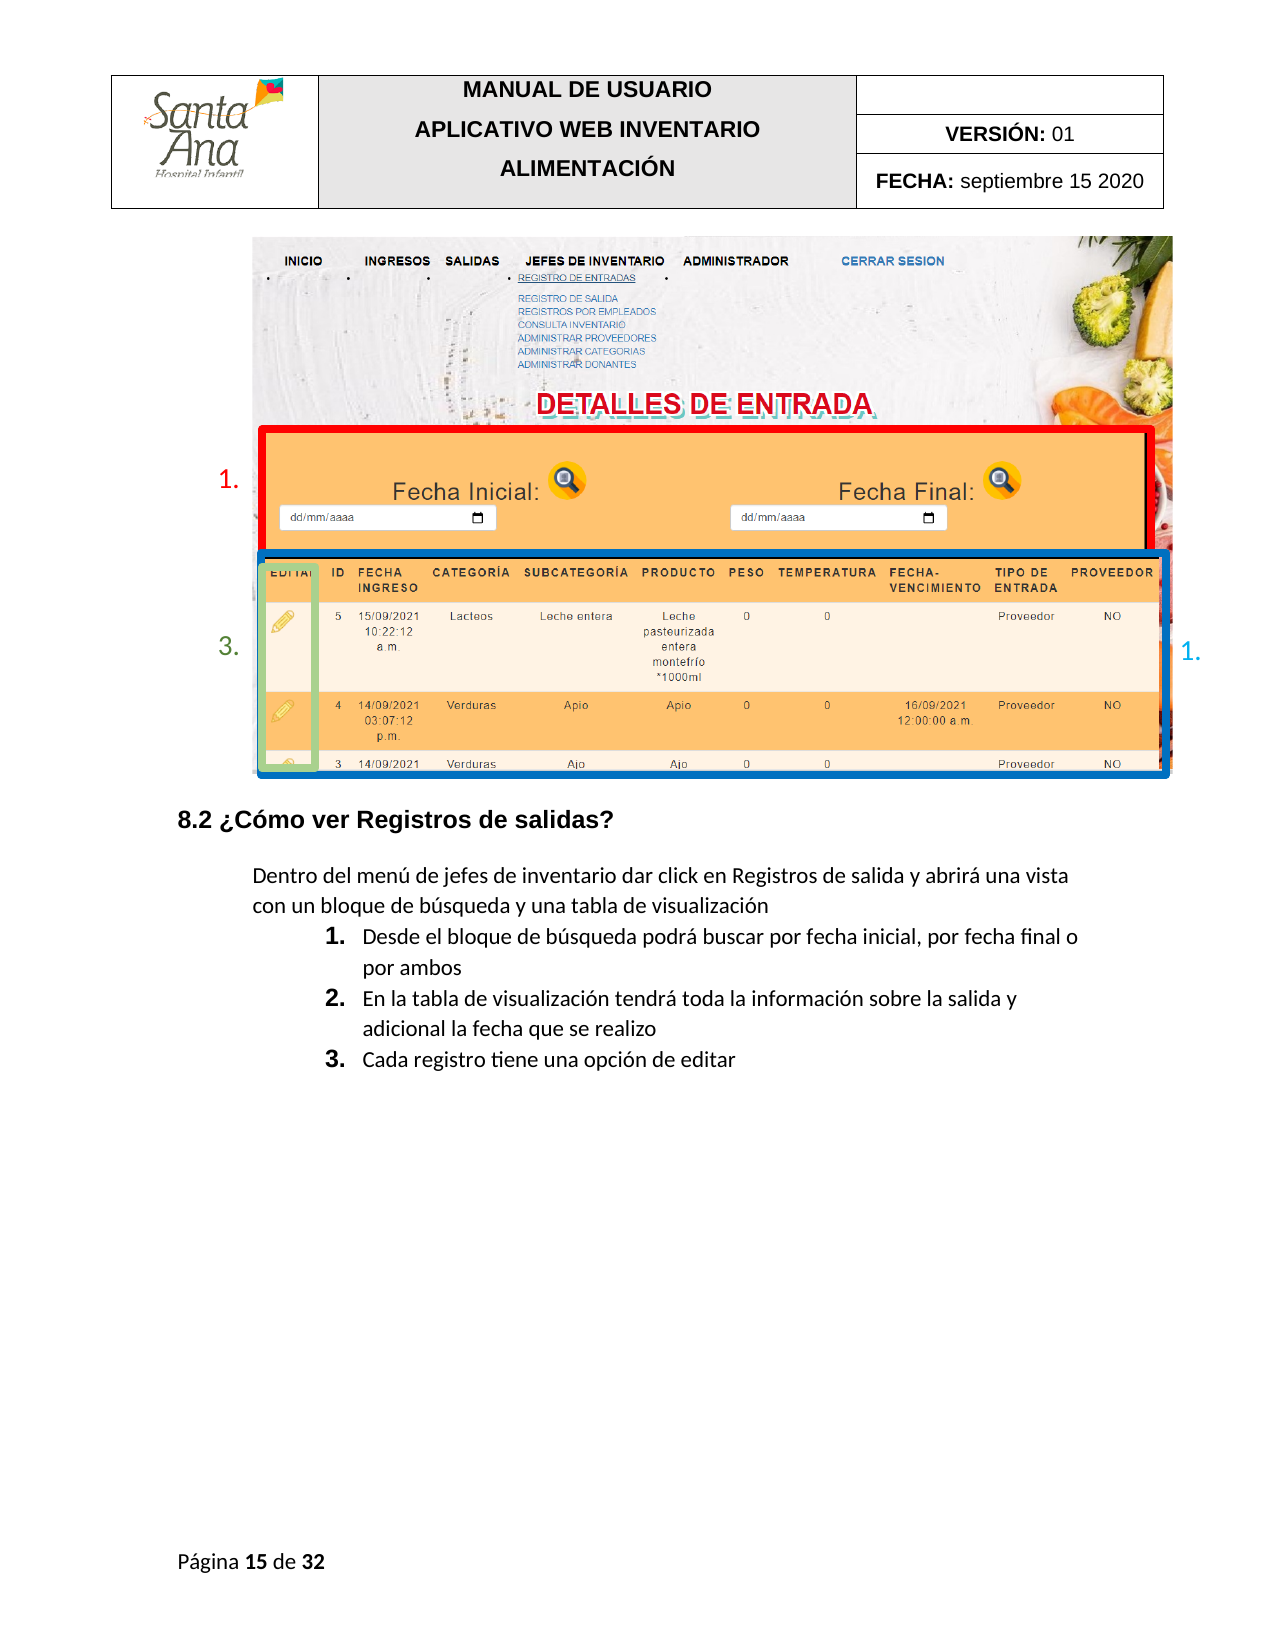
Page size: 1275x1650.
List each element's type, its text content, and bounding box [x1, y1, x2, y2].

list En la tabla de visualización tendrá toda la información sobre la salida y adicional la fecha que se realizo [325, 983, 1098, 1042]
list Dentro del menú de jefes de inventario dar click en Registros de salida y abrirá una vista con un bloque de búsqueda y una tabla de visualización [252, 861, 1098, 919]
picture [266, 433, 1147, 549]
list Cada registro tiene una opción de editar [325, 1044, 1098, 1074]
list Desde el bloque de búsqueda podrá buscar por fecha inicial, por fecha final o por ambos [325, 921, 1098, 981]
picture [252, 236, 1173, 774]
picture [266, 571, 311, 764]
picture [265, 557, 1162, 771]
picture [142, 76, 283, 176]
subtitle 8.2 ¿Cómo ver Registros de salidas? [177, 805, 1098, 834]
